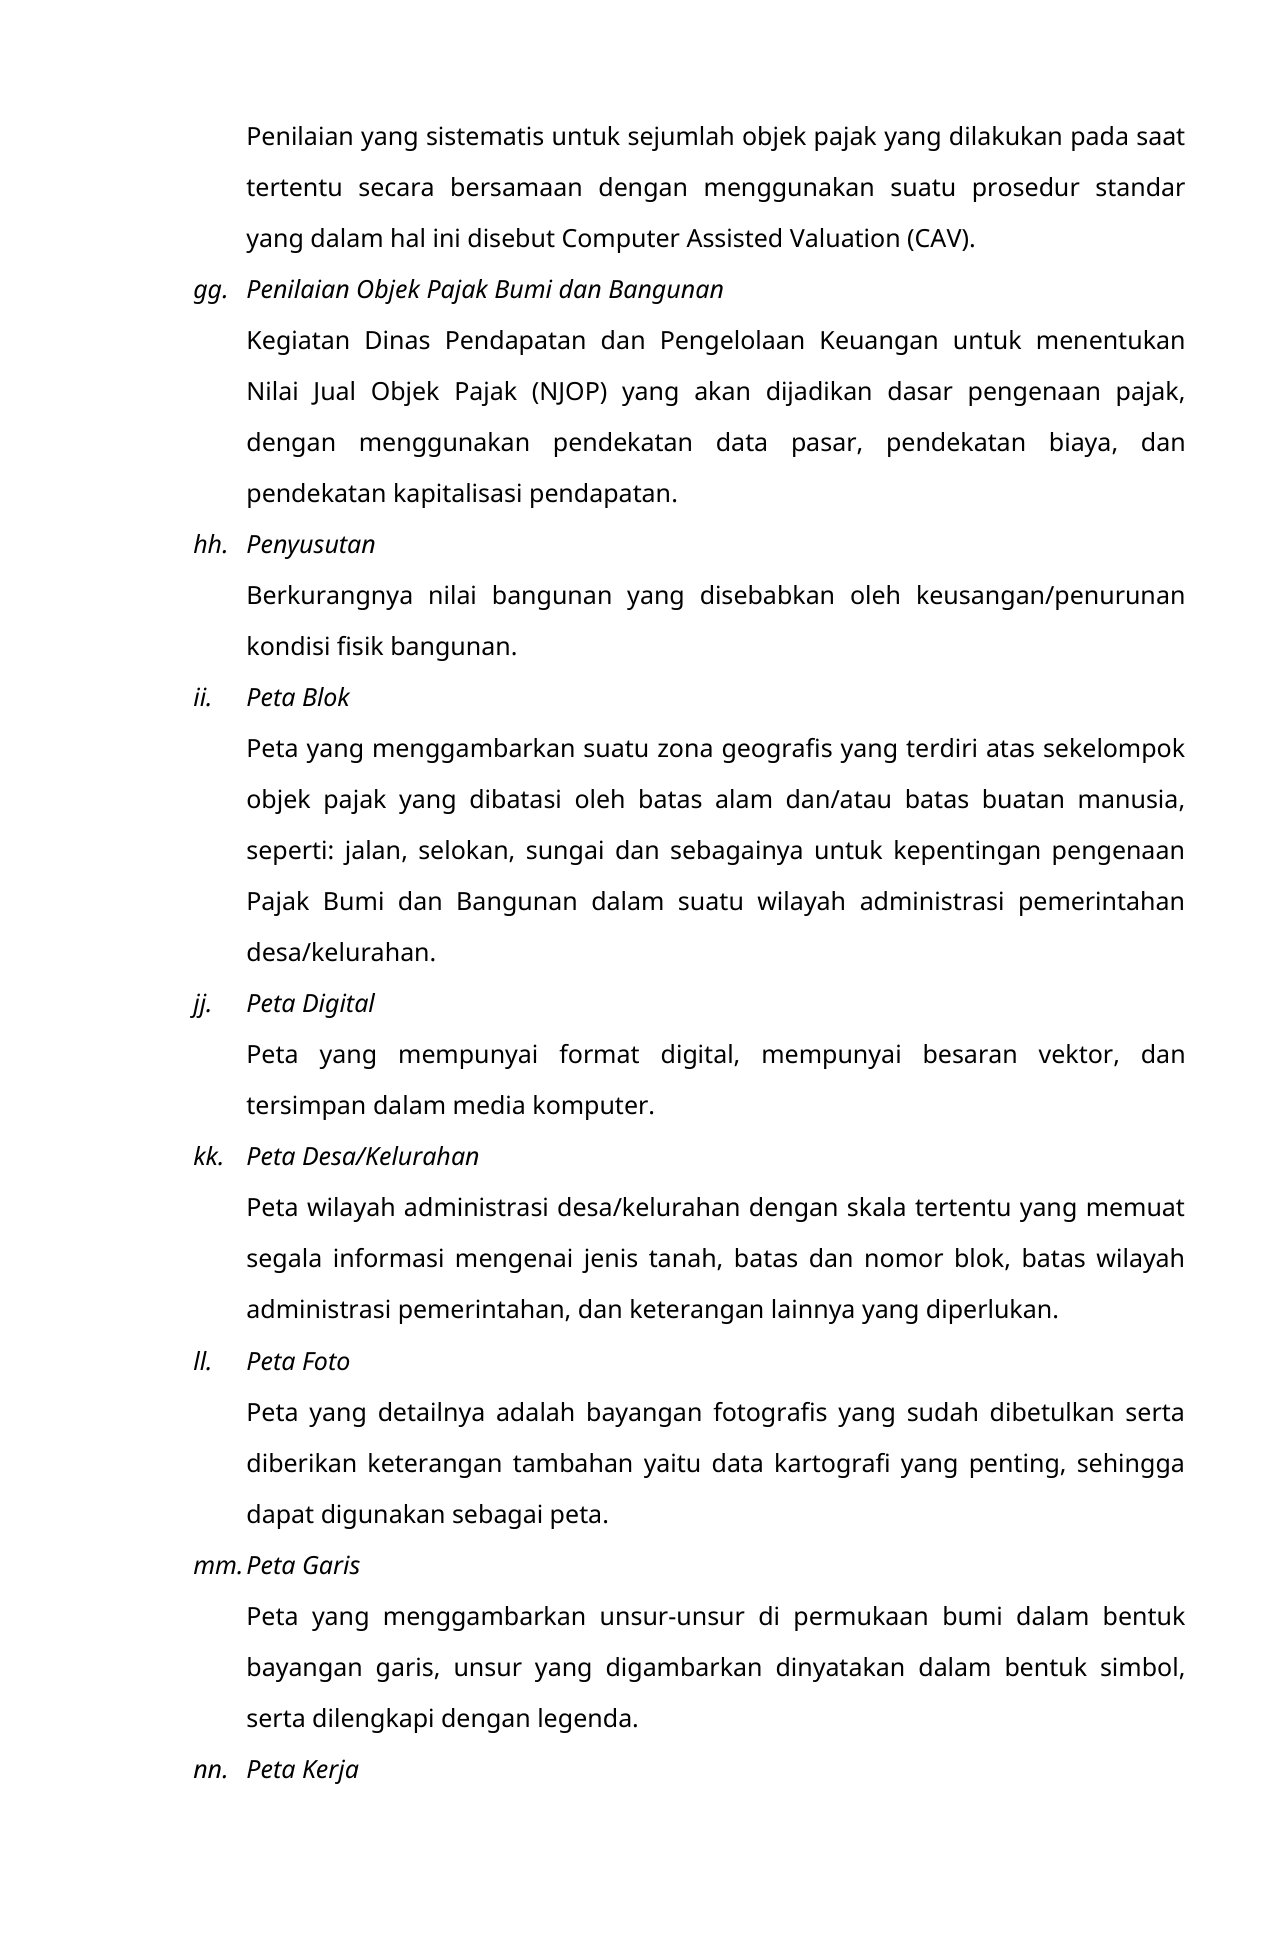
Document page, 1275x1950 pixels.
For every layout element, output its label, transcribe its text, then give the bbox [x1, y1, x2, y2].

list Peta Digital [193, 986, 1186, 1020]
list Berkurangnya nilai bangunan yang disebabkan oleh keusangan/penurunan kondisi fisik bangunan. [246, 577, 1186, 663]
list Peta Kerja [193, 1751, 1186, 1786]
list Penilaian yang sistematis untuk sejumlah objek pajak yang dilakukan pada saat tertentu secara bersamaan dengan menggunakan suatu prosedur standar yang dalam hal ini disebut Computer Assisted Valuation (CAV). [246, 118, 1186, 254]
list Peta yang detailnya adalah bayangan fotografis yang sudah dibetulkan serta diberikan keterangan tambahan yaitu data kartografi yang penting, sehingga dapat digunakan sebagai peta. [246, 1394, 1186, 1530]
list Peta Foto [193, 1343, 1186, 1377]
list Peta yang mempunyai format digital, mempunyai besaran vektor, dan tersimpan dalam media komputer. [246, 1037, 1186, 1122]
list Peta Blok [193, 679, 1186, 714]
list Peta Desa/Kelurahan [193, 1139, 1186, 1173]
list Peta Garis [193, 1547, 1186, 1581]
list Peta yang menggambarkan unsur-unsur di permukaan bumi dalam bentuk bayangan garis, unsur yang digambarkan dinyatakan dalam bentuk simbol, serta dilengkapi dengan legenda. [246, 1598, 1186, 1734]
list Kegiatan Dinas Pendapatan dan Pengelolaan Keuangan untuk menentukan Nilai Jual Objek Pajak (NJOP) yang akan dijadikan dasar pengenaan pajak, dengan menggunakan pendekatan data pasar, pendekatan biaya, dan pendekatan kapitalisasi pendapatan. [246, 322, 1186, 509]
list Penilaian Objek Pajak Bumi dan Bangunan [193, 271, 1186, 305]
list Penyusutan [193, 526, 1186, 561]
list Peta yang menggambarkan suatu zona geografis yang terdiri atas sekelompok objek pajak yang dibatasi oleh batas alam dan/atau batas buatan manusia, seperti: jalan, selokan, sungai dan sebagainya untuk kepentingan pengenaan Pajak Bumi dan Bangunan dalam suatu wilayah administrasi pemerintahan desa/kelurahan. [246, 731, 1186, 969]
list Peta wilayah administrasi desa/kelurahan dengan skala tertentu yang memuat segala informasi mengenai jenis tanah, batas dan nomor blok, batas wilayah administrasi pemerintahan, dan keterangan lainnya yang diperlukan. [246, 1190, 1186, 1326]
